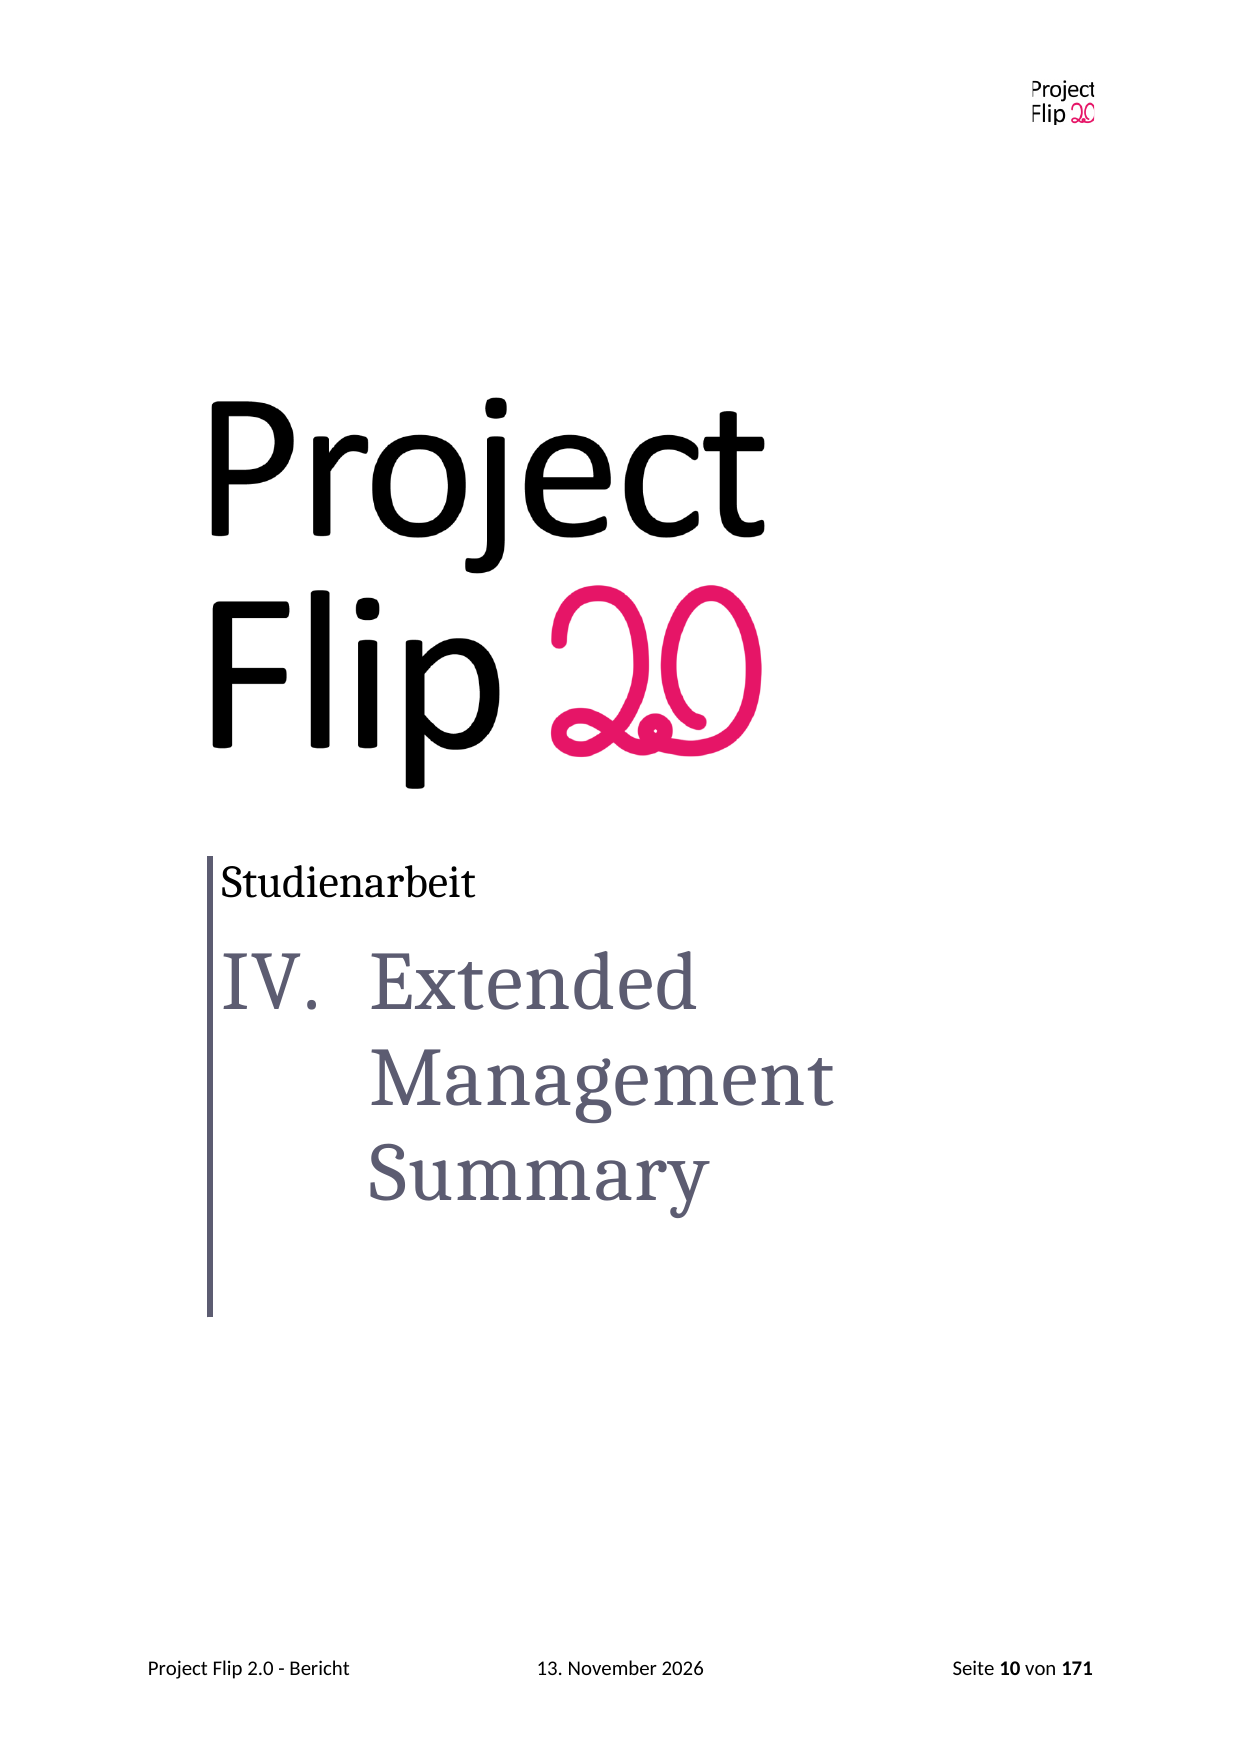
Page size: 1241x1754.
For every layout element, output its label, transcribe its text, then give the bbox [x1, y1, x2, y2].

picture [211, 387, 780, 799]
subtitle Extended Management Summary [213, 934, 1093, 1317]
text Studienarbeit [213, 856, 1093, 909]
picture [1081, 79, 1097, 124]
